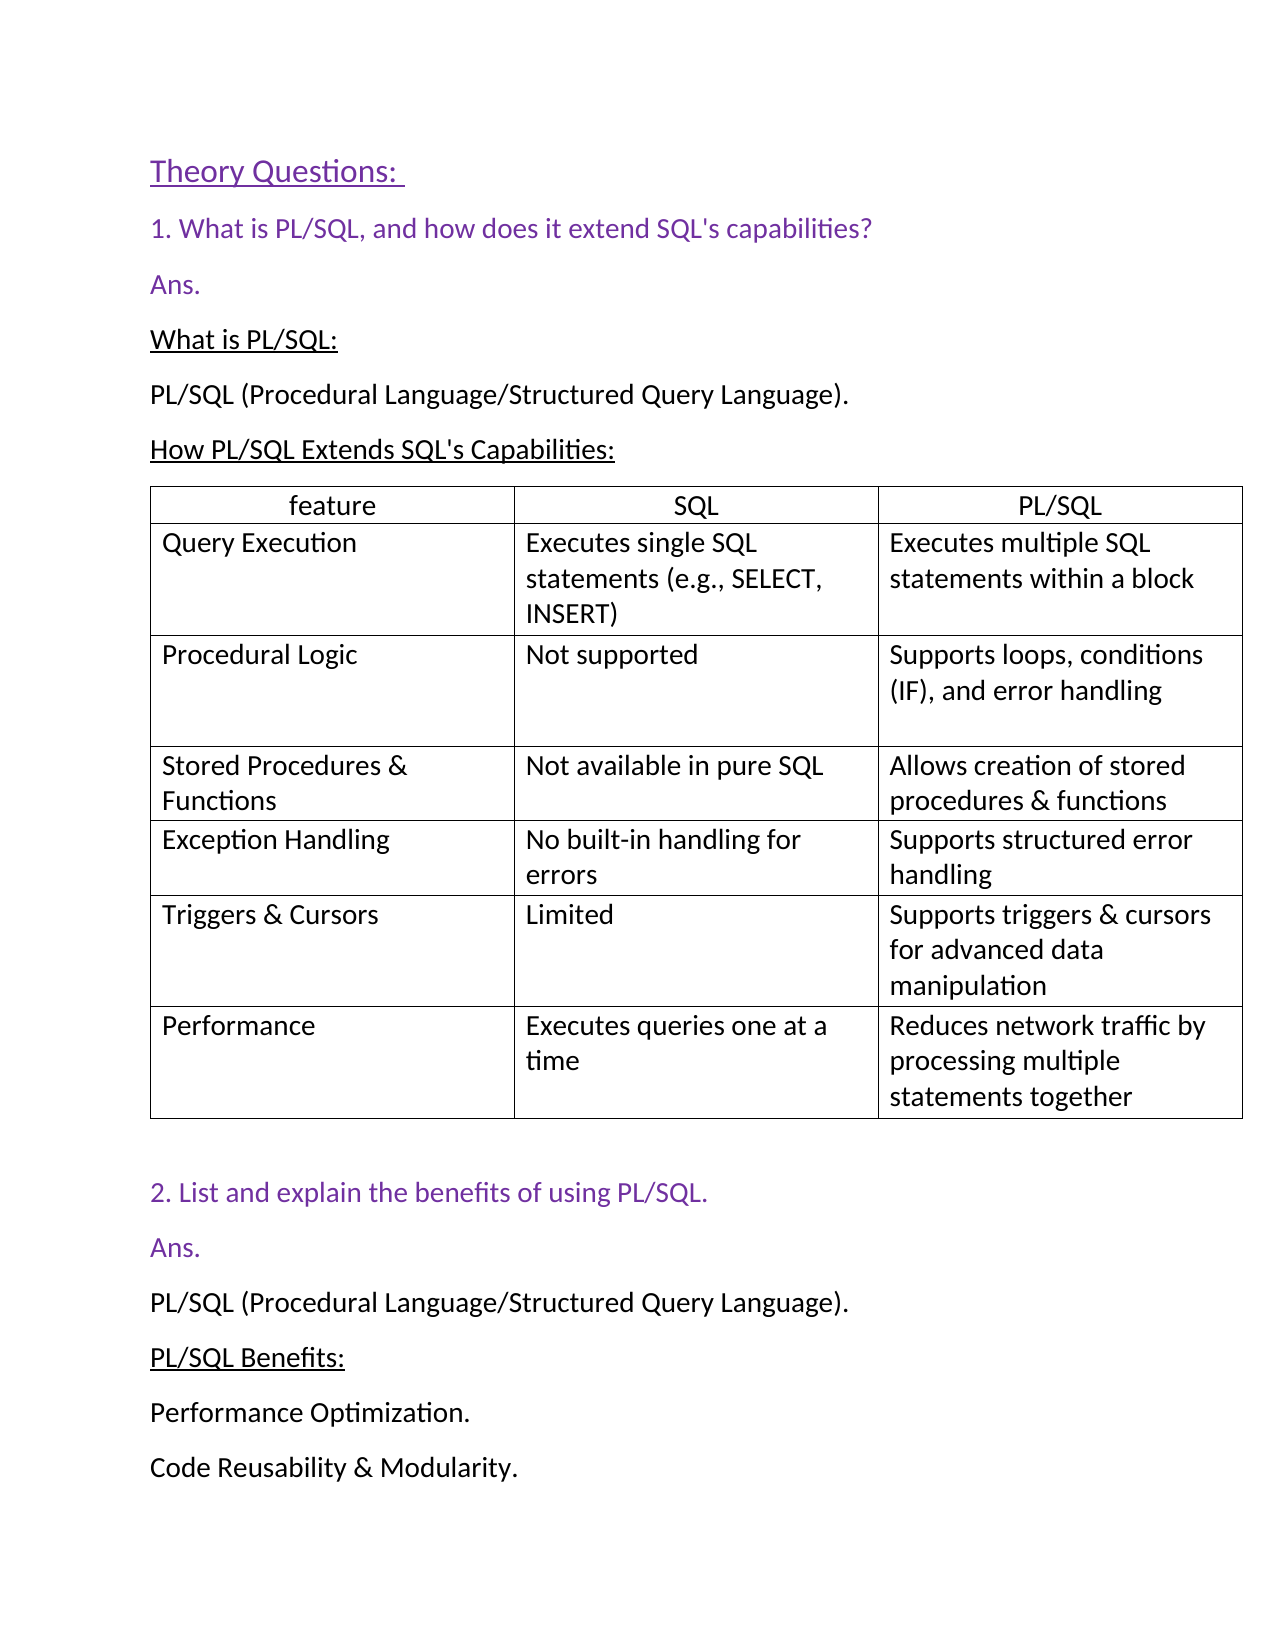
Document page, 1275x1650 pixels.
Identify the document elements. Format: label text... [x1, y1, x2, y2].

table_cell Limited [515, 896, 878, 1006]
text Theory Questions: [150, 150, 1125, 191]
text What is PL/SQL: [150, 321, 1125, 356]
text How PL/SQL Extends SQL's Capabilities: [150, 431, 1125, 467]
text PL/SQL (Procedural Language/Structured Query Language). [150, 1284, 1125, 1319]
table_cell Procedural Logic [151, 636, 514, 746]
table_header SQL [515, 487, 878, 523]
table_cell Supports structured error handling [879, 821, 1242, 895]
table_cell Executes queries one at a time [515, 1007, 878, 1117]
table_cell Reduces network traffic by processing multiple statements together [879, 1007, 1242, 1117]
table_cell Performance [151, 1007, 514, 1117]
text Performance Optimization. [150, 1394, 1125, 1430]
text PL/SQL (Procedural Language/Structured Query Language). [150, 376, 1125, 412]
table_cell Query Execution [151, 524, 514, 635]
table_cell Not supported [515, 636, 878, 746]
text Ans. [150, 266, 1125, 301]
table_cell Allows creation of stored procedures & functions [879, 747, 1242, 820]
text 1. What is PL/SQL, and how does it extend SQL's capabilities? [150, 211, 1125, 246]
table_cell Supports triggers & cursors for advanced data manipulation [879, 896, 1242, 1006]
table_cell Exception Handling [151, 821, 514, 895]
table_cell Stored Procedures & Functions [151, 747, 514, 820]
table_header feature [151, 487, 514, 523]
text PL/SQL Benefits: [150, 1339, 1125, 1374]
table_cell Executes multiple SQL statements within a block [879, 524, 1242, 635]
table_cell Triggers & Cursors [151, 896, 514, 1006]
table_cell Supports loops, conditions (IF), and error handling [879, 636, 1242, 746]
text Ans. [150, 1229, 1125, 1264]
text 2. List and explain the benefits of using PL/SQL. [150, 1174, 1125, 1209]
table_header PL/SQL [879, 487, 1242, 523]
table_cell Not available in pure SQL [515, 747, 878, 820]
text Code Reusability & Modularity. [150, 1449, 1125, 1485]
table_cell Executes single SQL statements (e.g., SELECT, INSERT) [515, 524, 878, 635]
table_cell No built-in handling for errors [515, 821, 878, 895]
